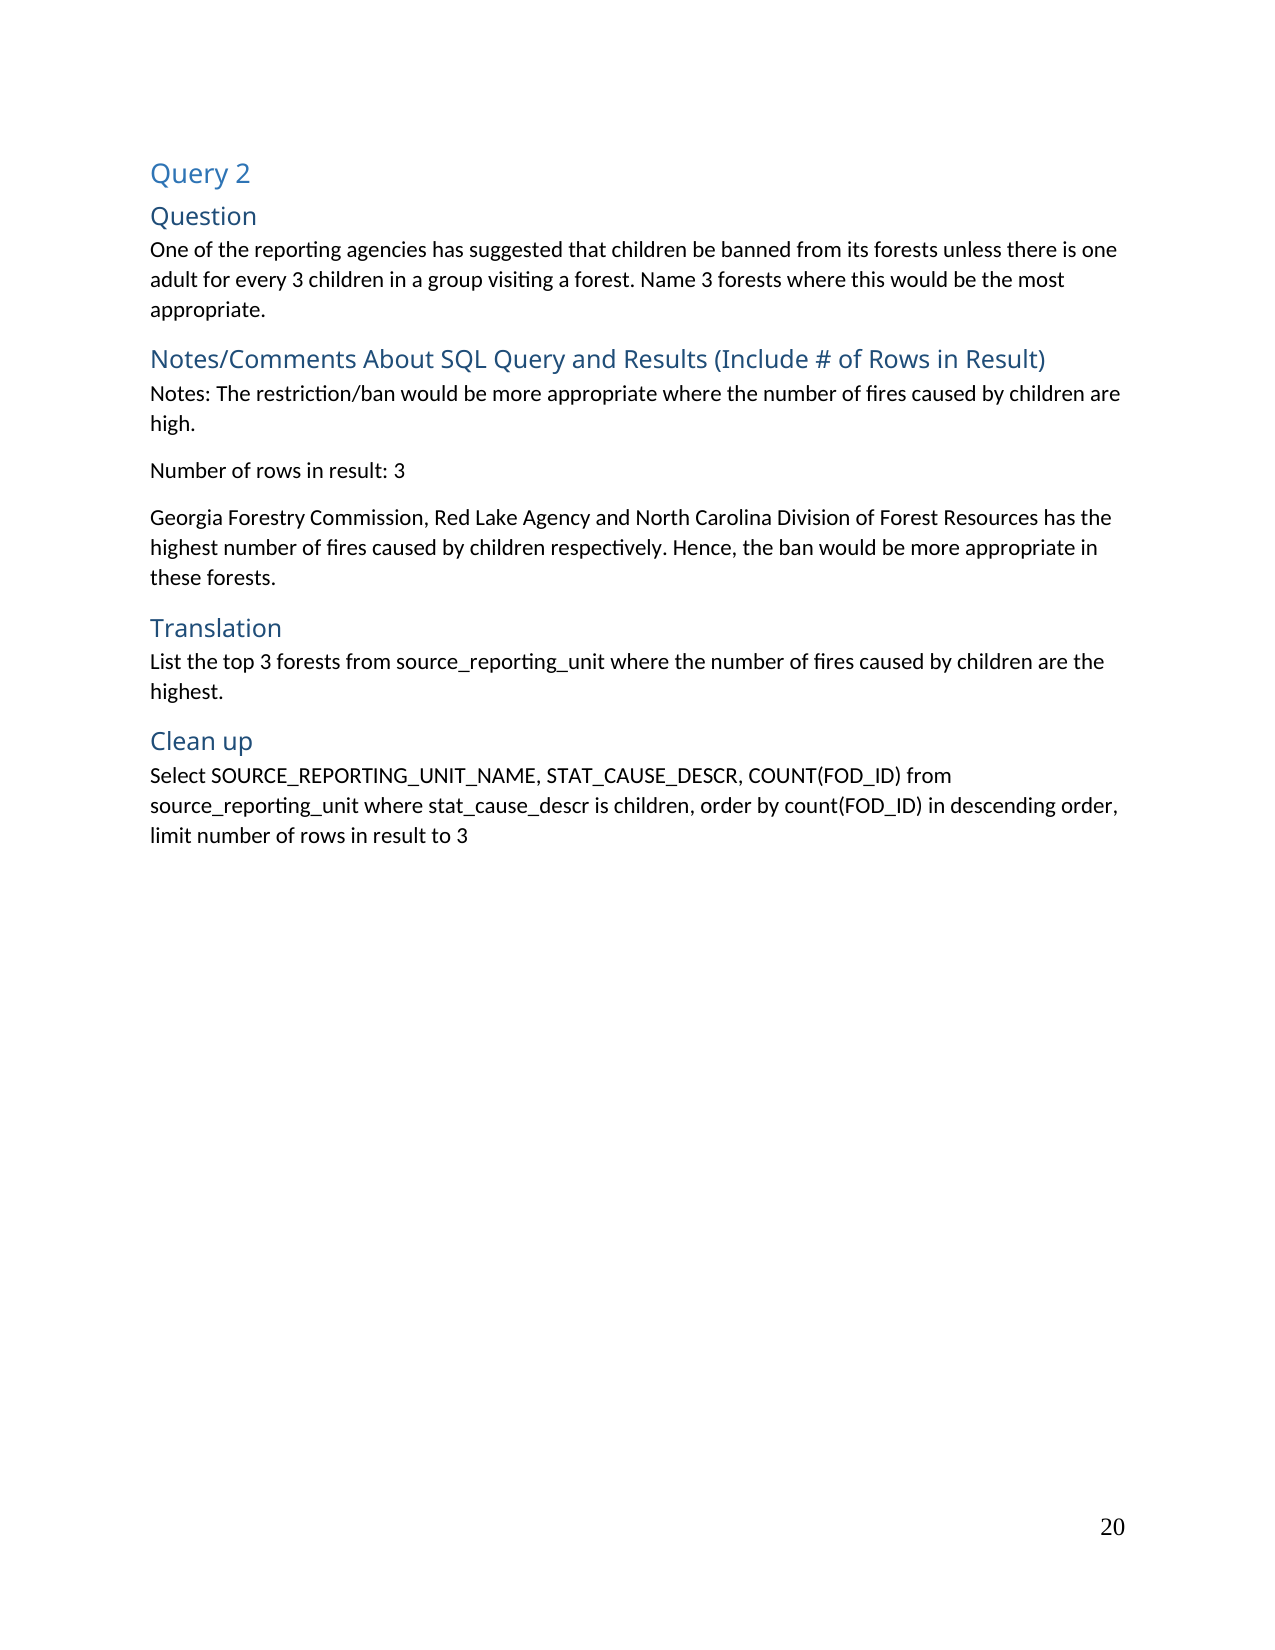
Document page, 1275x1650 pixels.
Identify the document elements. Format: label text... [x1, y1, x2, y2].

text List the top 3 forests from source_reporting_unit where the number of fires caused by children are the highest. [150, 647, 1125, 705]
subtitle Translation [150, 610, 1125, 644]
subtitle Query 2 [150, 154, 1125, 191]
text Notes: The restriction/ban would be more appropriate where the number of fires caused by children are high. [150, 379, 1125, 437]
subtitle Clean up [150, 724, 1125, 758]
text Georgia Forestry Commission, Red Lake Agency and North Carolina Division of Forest Resources has the highest number of fires caused by children respectively. Hence, the ban would be more appropriate in these forests. [150, 503, 1125, 591]
text One of the reporting agencies has suggested that children be banned from its forests unless there is one adult for every 3 children in a group visiting a forest. Name 3 forests where this would be the most appropriate. [150, 235, 1125, 323]
subtitle Notes/Comments About SQL Query and Results (Include # of Rows in Result) [150, 342, 1125, 376]
text Select SOURCE_REPORTING_UNIT_NAME, STAT_CAUSE_DESCR, COUNT(FOD_ID) from source_reporting_unit where stat_cause_descr is children, order by count(FOD_ID) in descending order, limit number of rows in result to 3 [150, 761, 1125, 849]
subtitle Question [150, 198, 1125, 232]
text Number of rows in result: 3 [150, 456, 1125, 484]
